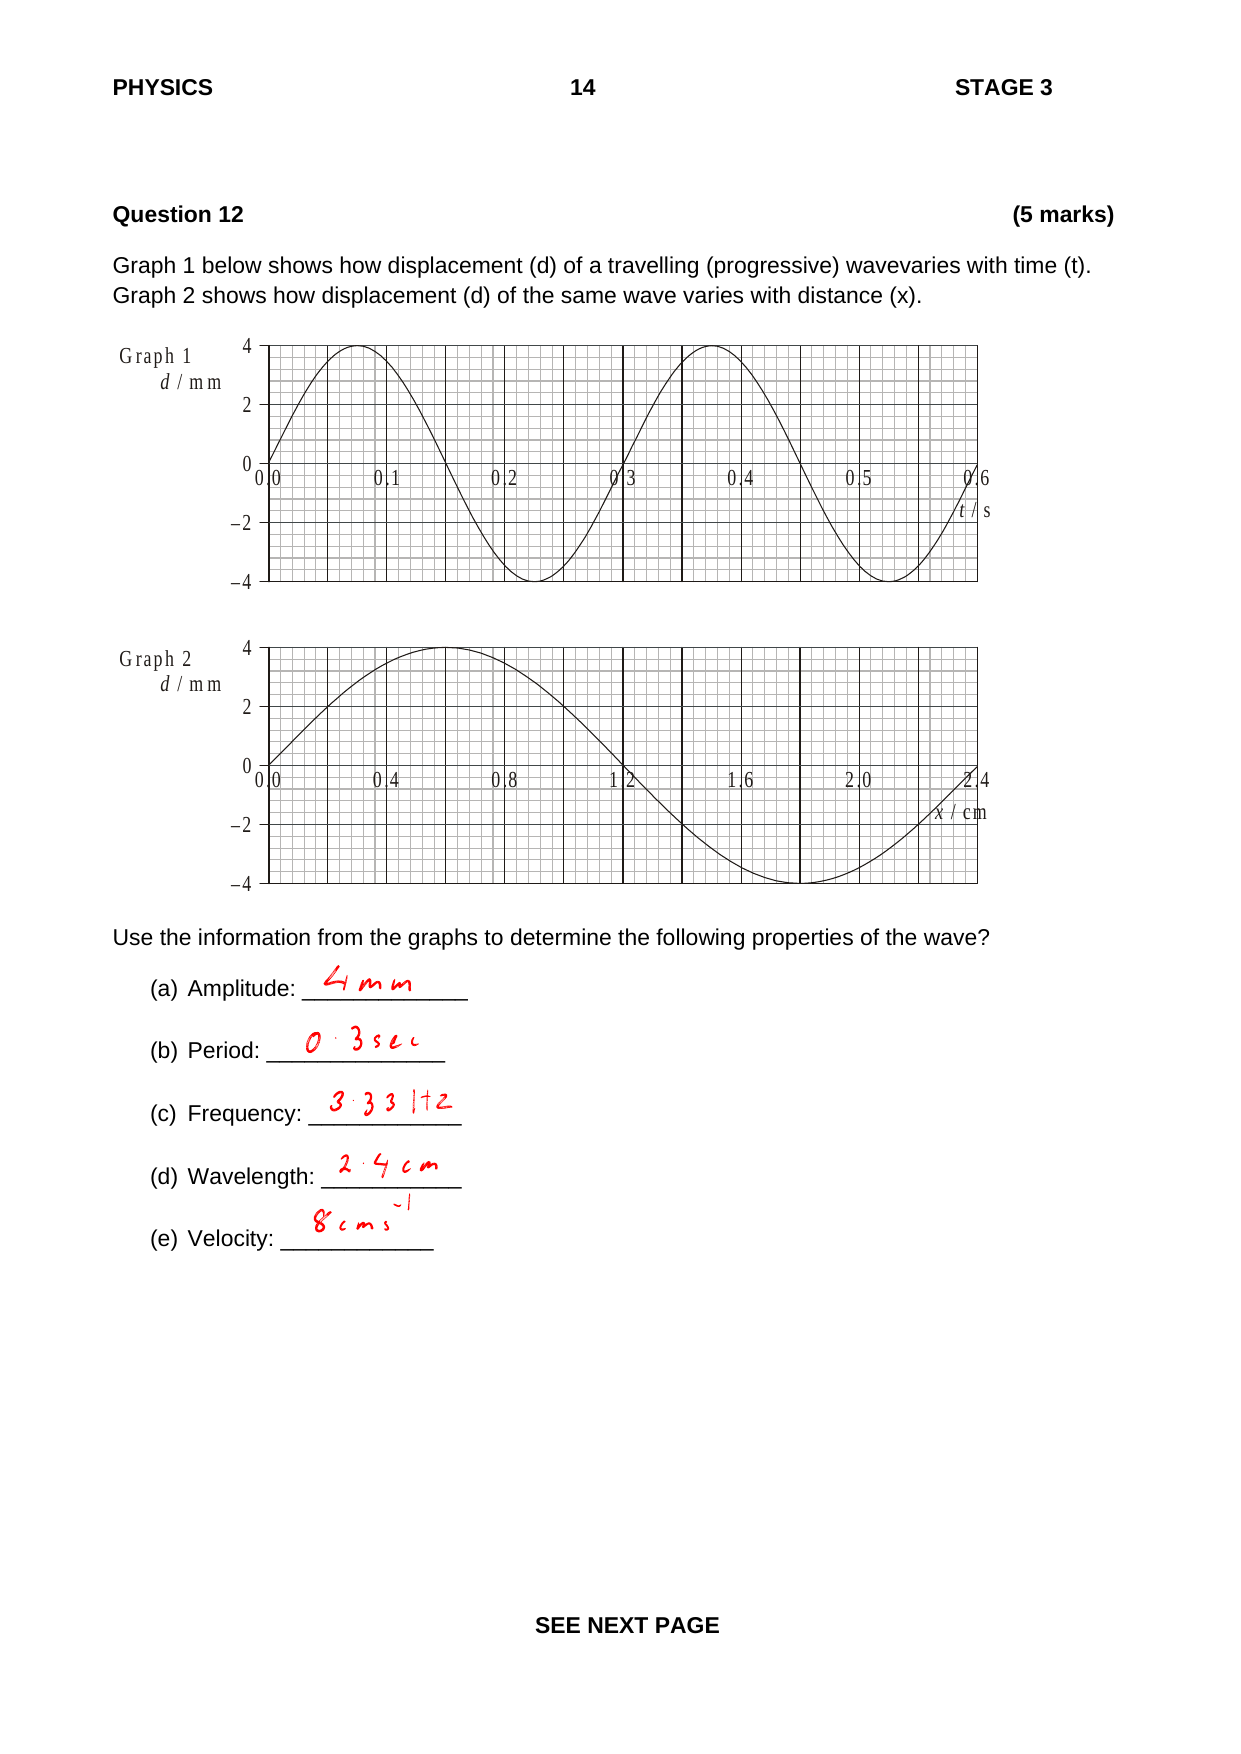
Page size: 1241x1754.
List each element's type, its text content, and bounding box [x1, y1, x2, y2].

text Question 12 (5 marks) [112, 201, 1142, 227]
list Period: ______________ [150, 1037, 1142, 1096]
list Velocity: ____________ [150, 1225, 1142, 1252]
list Frequency: ____________ [150, 1100, 1142, 1158]
list Wavelength: ___________ [150, 1163, 1142, 1221]
text Graph 1 below shows how displacement (d) of a travelling (progressive) wavevaries with time (t). Graph 2 shows how displacement (d) of the same wave varies with distance (x). [112, 252, 1142, 309]
list Amplitude: _____________ [150, 974, 1142, 1033]
text Use the information from the graphs to determine the following properties of the wave? [112, 923, 1142, 950]
